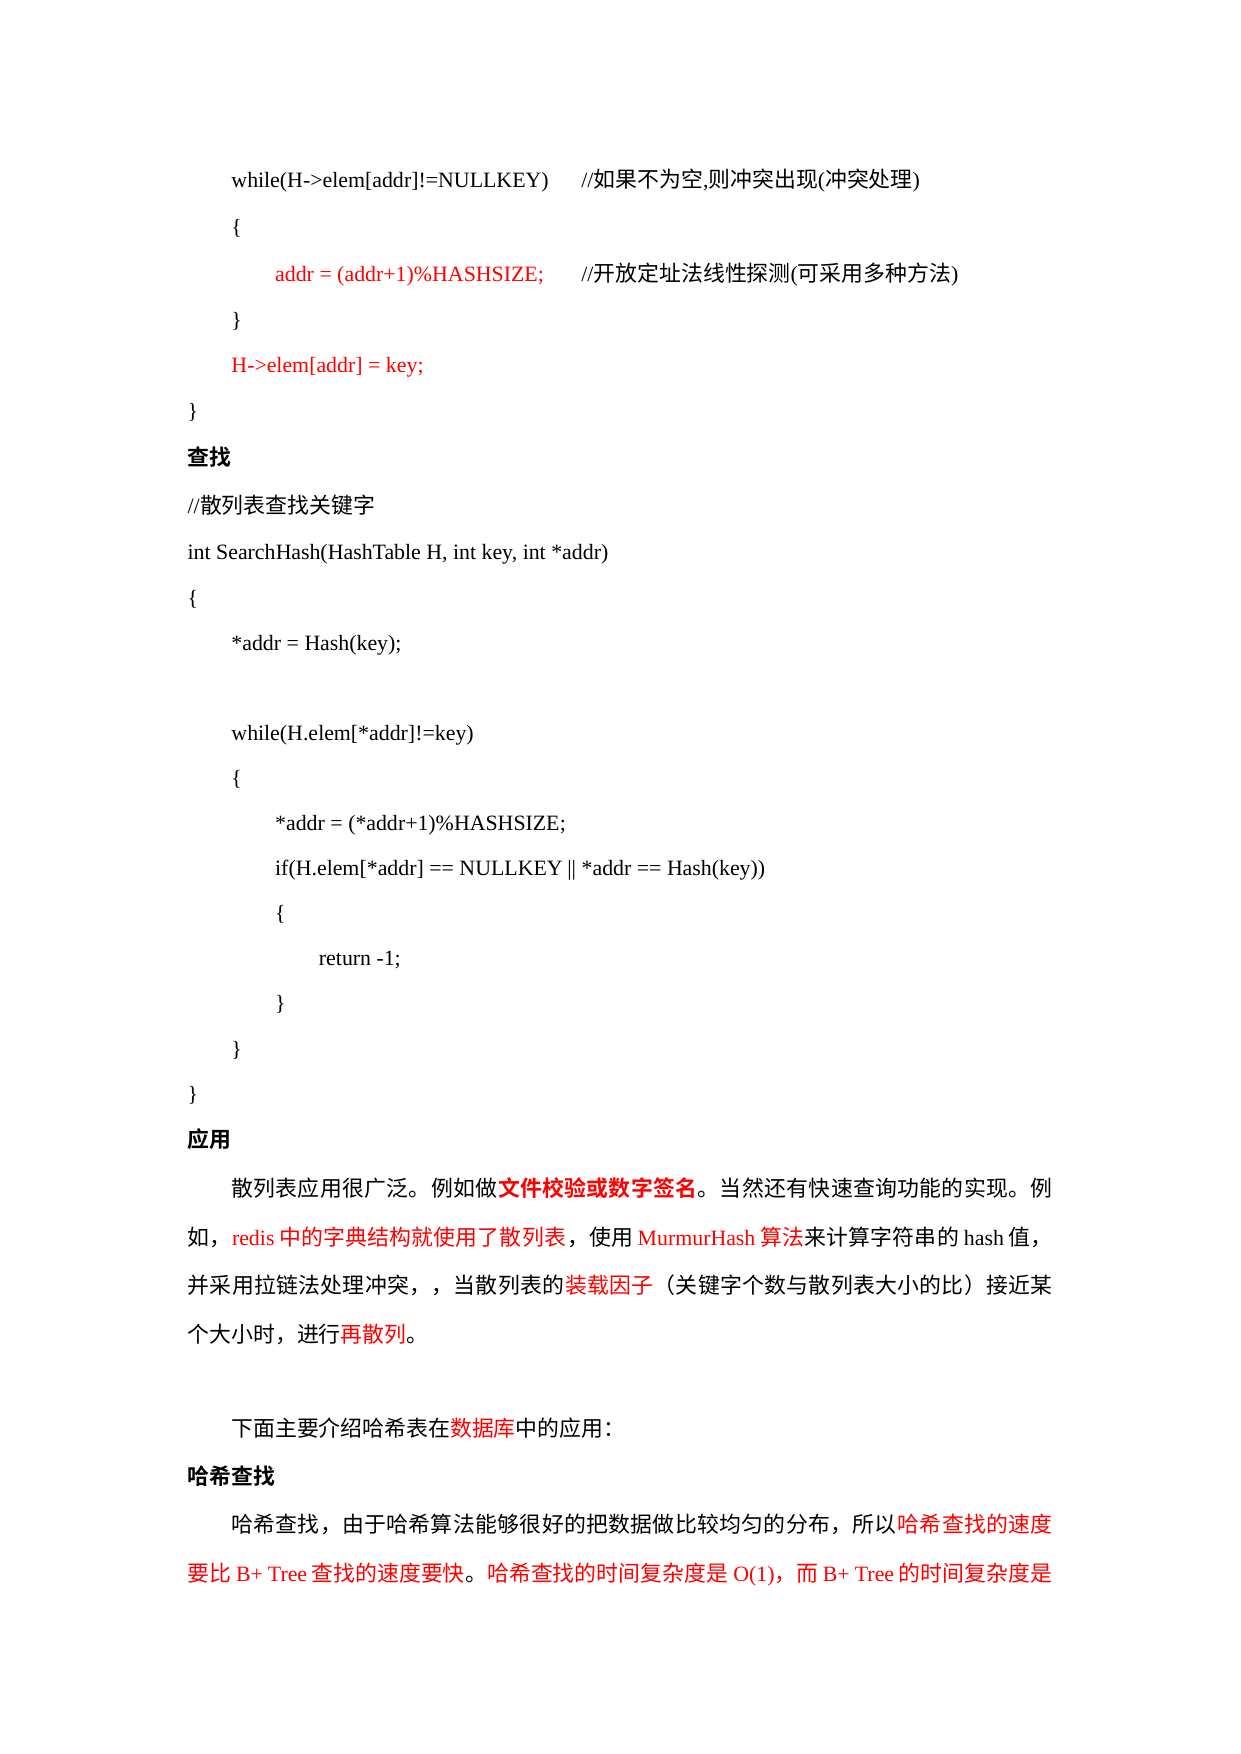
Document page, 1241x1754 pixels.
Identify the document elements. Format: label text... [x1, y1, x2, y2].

text addr = (addr+1)%HASHSIZE; //开放定址法线性探测(可采用多种方法) [187, 255, 1053, 288]
text { [187, 897, 1053, 929]
text { [187, 210, 1053, 243]
text } [187, 304, 1053, 336]
text { [187, 581, 1053, 613]
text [187, 1507, 1053, 1588]
text int SearchHash(HashTable H, int key, int *addr) [187, 536, 1053, 568]
text while(H.elem[*addr]!=key) [187, 716, 1053, 749]
text 下面主要介绍哈希表在数据库中的应用： [187, 1410, 1053, 1443]
text } [187, 394, 1053, 426]
text } [187, 1077, 1053, 1109]
text } [187, 987, 1053, 1019]
subtitle 应用 [187, 1122, 1053, 1154]
text while(H->elem[addr]!=NULLKEY) //如果不为空,则冲突出现(冲突处理) [187, 162, 1053, 194]
text return -1; [187, 942, 1053, 974]
text 散列表应用很广泛。例如做文件校验或数字签名。当然还有快速查询功能的实现。例如，redis中的字典结构就使用了散列表，使用MurmurHash算法来计算字符串的hash值，并采用拉链法处理冲突，，当散列表的装载因子（关键字个数与散列表大小的比）接近某个大小时，进行再散列。 [187, 1170, 1053, 1349]
text *addr = (*addr+1)%HASHSIZE; [187, 806, 1053, 839]
subtitle 查找 [187, 439, 1053, 472]
text { [187, 761, 1053, 794]
text *addr = Hash(key); [187, 626, 1053, 658]
text //散列表查找关键字 [187, 487, 1053, 520]
text H->elem[addr] = key; [187, 349, 1053, 381]
subtitle 哈希查找 [187, 1458, 1053, 1491]
text if(H.elem[*addr] == NULLKEY || *addr == Hash(key)) [187, 851, 1053, 884]
text } [187, 1032, 1053, 1064]
